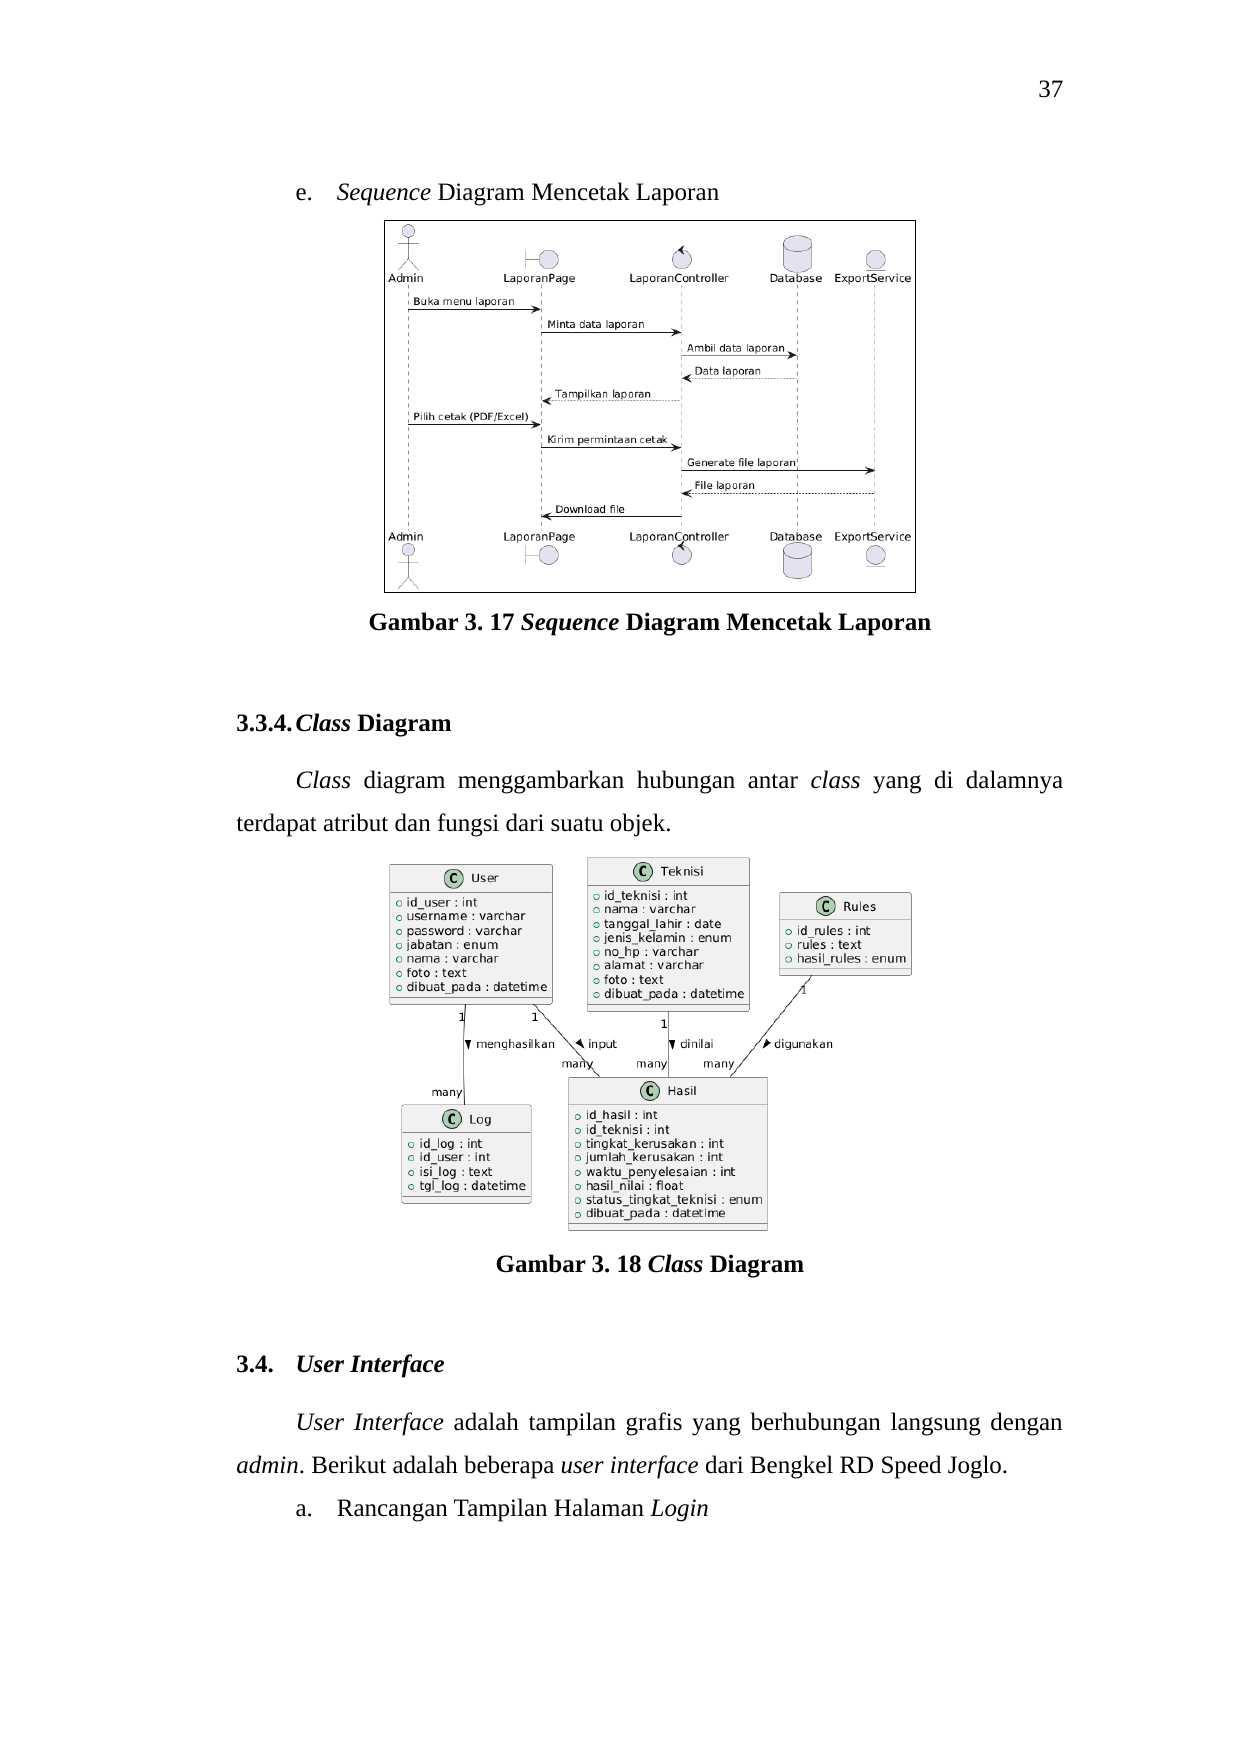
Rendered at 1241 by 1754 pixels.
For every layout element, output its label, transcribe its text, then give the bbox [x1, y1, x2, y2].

picture [385, 221, 915, 592]
subtitle Class Diagram [236, 708, 1063, 737]
text Gambar 3. 17 Sequence Diagram Mencetak Laporan [236, 607, 1063, 636]
text User Interface adalah tampilan grafis yang berhubungan langsung dengan admin. Berikut adalah beberapa user interface dari Bengkel RD Speed Joglo. [236, 1407, 1063, 1479]
subtitle User Interface [236, 1349, 1063, 1378]
text Gambar 3. 18 Class Diagram [236, 1249, 1063, 1277]
list Rancangan Tampilan Halaman Login [295, 1493, 1063, 1522]
list Sequence Diagram Mencetak Laporan [295, 177, 1063, 206]
text Class diagram menggambarkan hubungan antar class yang di dalamnya terdapat atribut dan fungsi dari suatu objek. [236, 765, 1063, 837]
picture [383, 851, 916, 1235]
